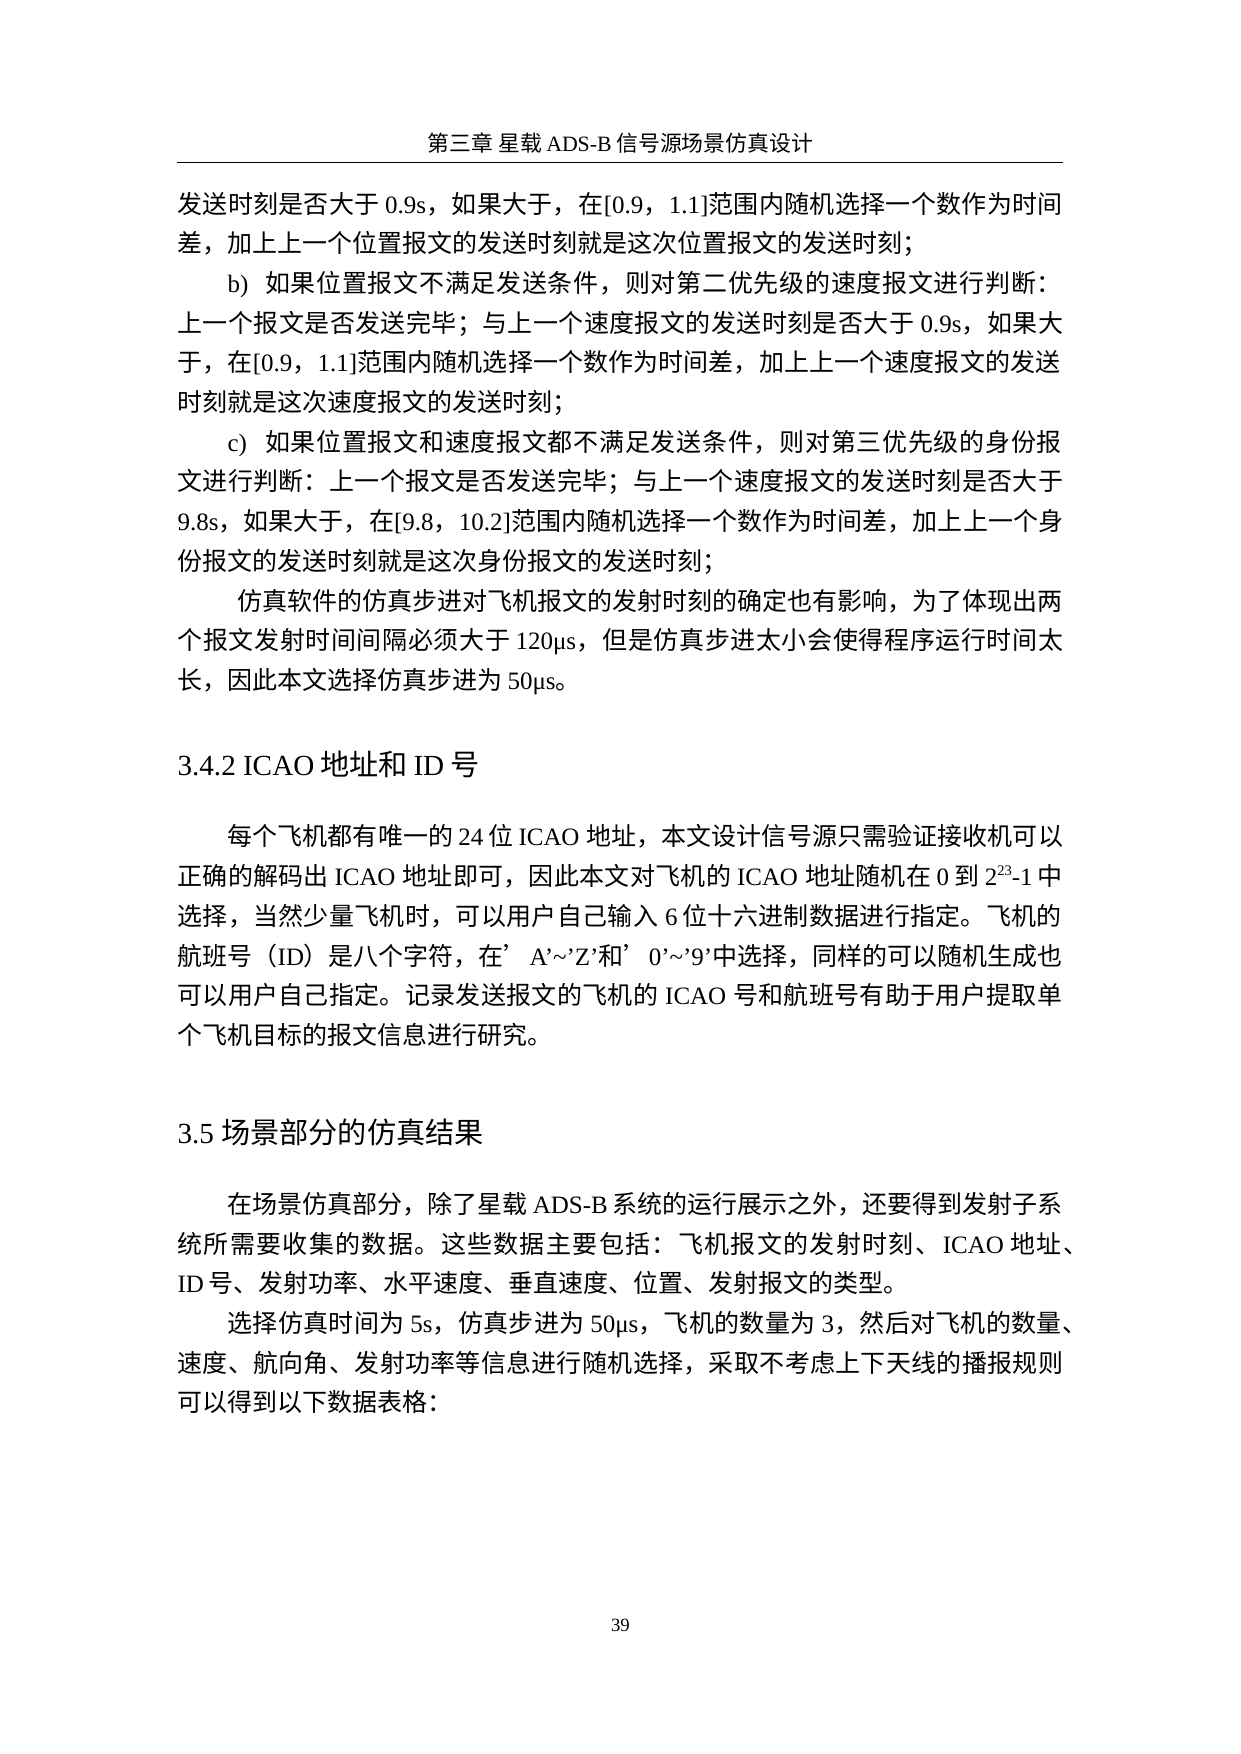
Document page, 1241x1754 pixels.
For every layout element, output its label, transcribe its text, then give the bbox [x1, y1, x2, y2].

text 在场景仿真部分，除了星载ADS-B系统的运行展示之外，还要得到发射子系统所需要收集的数据。这些数据主要包括：飞机报文的发射时刻、ICAO地址、ID号、发射功率、水平速度、垂直速度、位置、发射报文的类型。 [177, 1183, 1063, 1302]
text 3.4.2 ICAO地址和ID号 [177, 723, 1063, 803]
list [177, 182, 1063, 262]
text 仿真软件的仿真步进对飞机报文的发射时刻的确定也有影响，为了体现出两个报文发射时间间隔必须大于120μs，但是仿真步进太小会使得程序运行时间太长，因此本文选择仿真步进为50μs。 [177, 579, 1063, 698]
text 3.5 场景部分的仿真结果 [177, 1091, 1063, 1170]
text 选择仿真时间为5s，仿真步进为50μs，飞机的数量为3，然后对飞机的数量、速度、航向角、发射功率等信息进行随机选择，采取不考虑上下天线的播报规则，可以得到以下数据表格： [177, 1302, 1063, 1421]
list 如果位置报文和速度报文都不满足发送条件，则对第三优先级的身份报文进行判断：上一个报文是否发送完毕；与上一个速度报文的发送时刻是否大于9.8s，如果大于，在[9.8，10.2]范围内随机选择一个数作为时间差，加上上一个身份报文的发送时刻就是这次身份报文的发送时刻； [177, 421, 1063, 579]
text 每个飞机都有唯一的24位ICAO 地址，本文设计信号源只需验证接收机可以正确的解码出ICAO 地址即可，因此本文对飞机的ICAO 地址随机在0到223-1中选择，当然少量飞机时，可以用户自己输入6位十六进制数据进行指定。飞机的航班号（ID）是八个字符，在’A’~’Z’和’0’~’9’中选择，同样的可以随机生成也可以用户自己指定。记录发送报文的飞机的ICAO 号和航班号有助于用户提取单个飞机目标的报文信息进行研究。 [177, 815, 1063, 1053]
list 如果位置报文不满足发送条件，则对第二优先级的速度报文进行判断：上一个报文是否发送完毕；与上一个速度报文的发送时刻是否大于0.9s，如果大于，在[0.9，1.1]范围内随机选择一个数作为时间差，加上上一个速度报文的发送时刻就是这次速度报文的发送时刻； [177, 262, 1063, 421]
